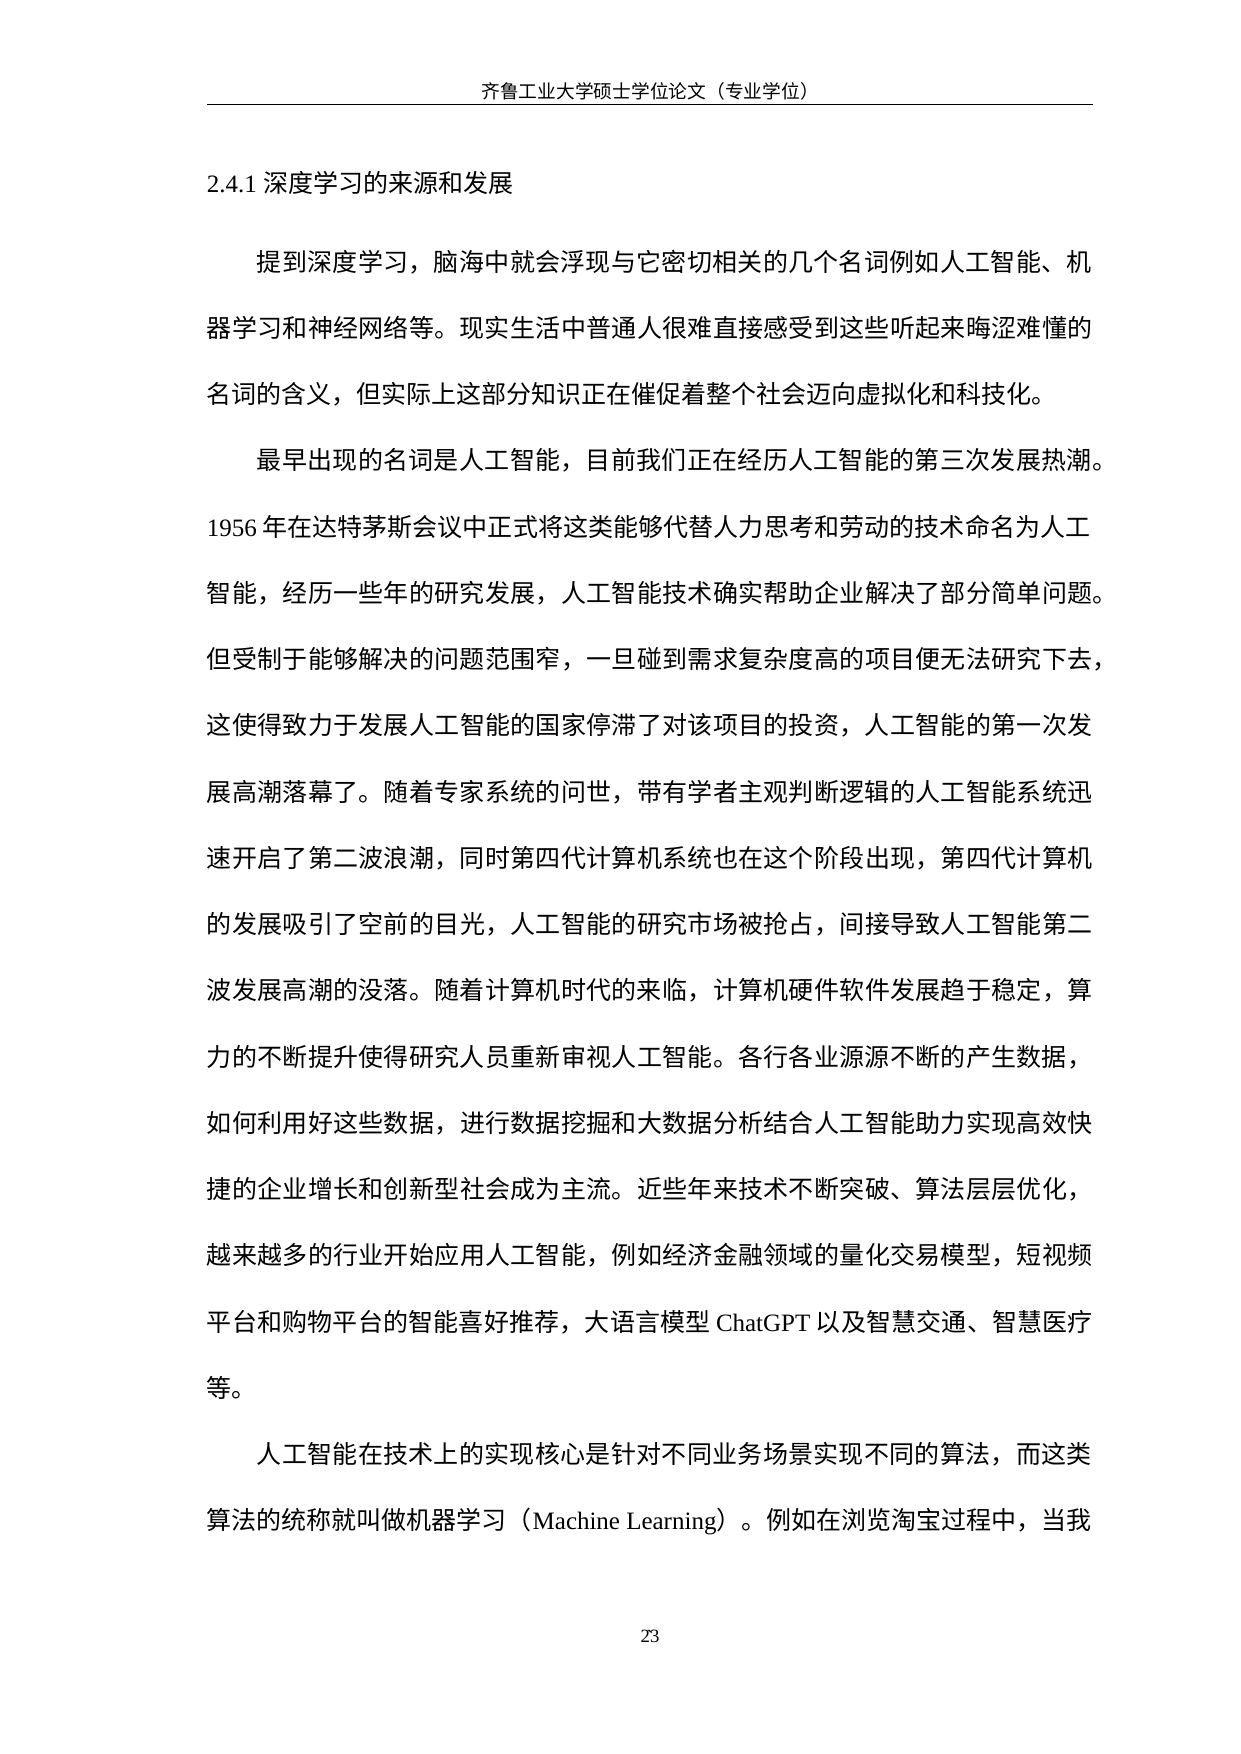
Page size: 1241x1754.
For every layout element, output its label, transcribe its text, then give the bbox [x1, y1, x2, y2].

text 提到深度学习，脑海中就会浮现与它密切相关的几个名词例如人工智能、机器学习和神经网络等。现实生活中普通人很难直接感受到这些听起来晦涩难懂的名词的含义，但实际上这部分知识正在催促着整个社会迈向虚拟化和科技化。 [207, 227, 1093, 426]
text 最早出现的名词是人工智能，目前我们正在经历人工智能的第三次发展热潮。1956年在达特茅斯会议中正式将这类能够代替人力思考和劳动的技术命名为人工智能，经历一些年的研究发展，人工智能技术确实帮助企业解决了部分简单问题。但受制于能够解决的问题范围窄，一旦碰到需求复杂度高的项目便无法研究下去，这使得致力于发展人工智能的国家停滞了对该项目的投资，人工智能的第一次发展高潮落幕了。随着专家系统的问世，带有学者主观判断逻辑的人工智能系统迅速开启了第二波浪潮，同时第四代计算机系统也在这个阶段出现，第四代计算机的发展吸引了空前的目光，人工智能的研究市场被抢占，间接导致人工智能第二波发展高潮的没落。随着计算机时代的来临，计算机硬件软件发展趋于稳定，算力的不断提升使得研究人员重新审视人工智能。各行各业源源不断的产生数据，如何利用好这些数据，进行数据挖掘和大数据分析结合人工智能助力实现高效快捷的企业增长和创新型社会成为主流。近些年来技术不断突破、算法层层优化，越来越多的行业开始应用人工智能，例如经济金融领域的量化交易模型，短视频平台和购物平台的智能喜好推荐，大语言模型ChatGPT以及智慧交通、智慧医疗等。 [207, 426, 1093, 1419]
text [207, 1419, 1093, 1552]
text 2.4.1 深度学习的来源和发展 [207, 148, 1093, 214]
